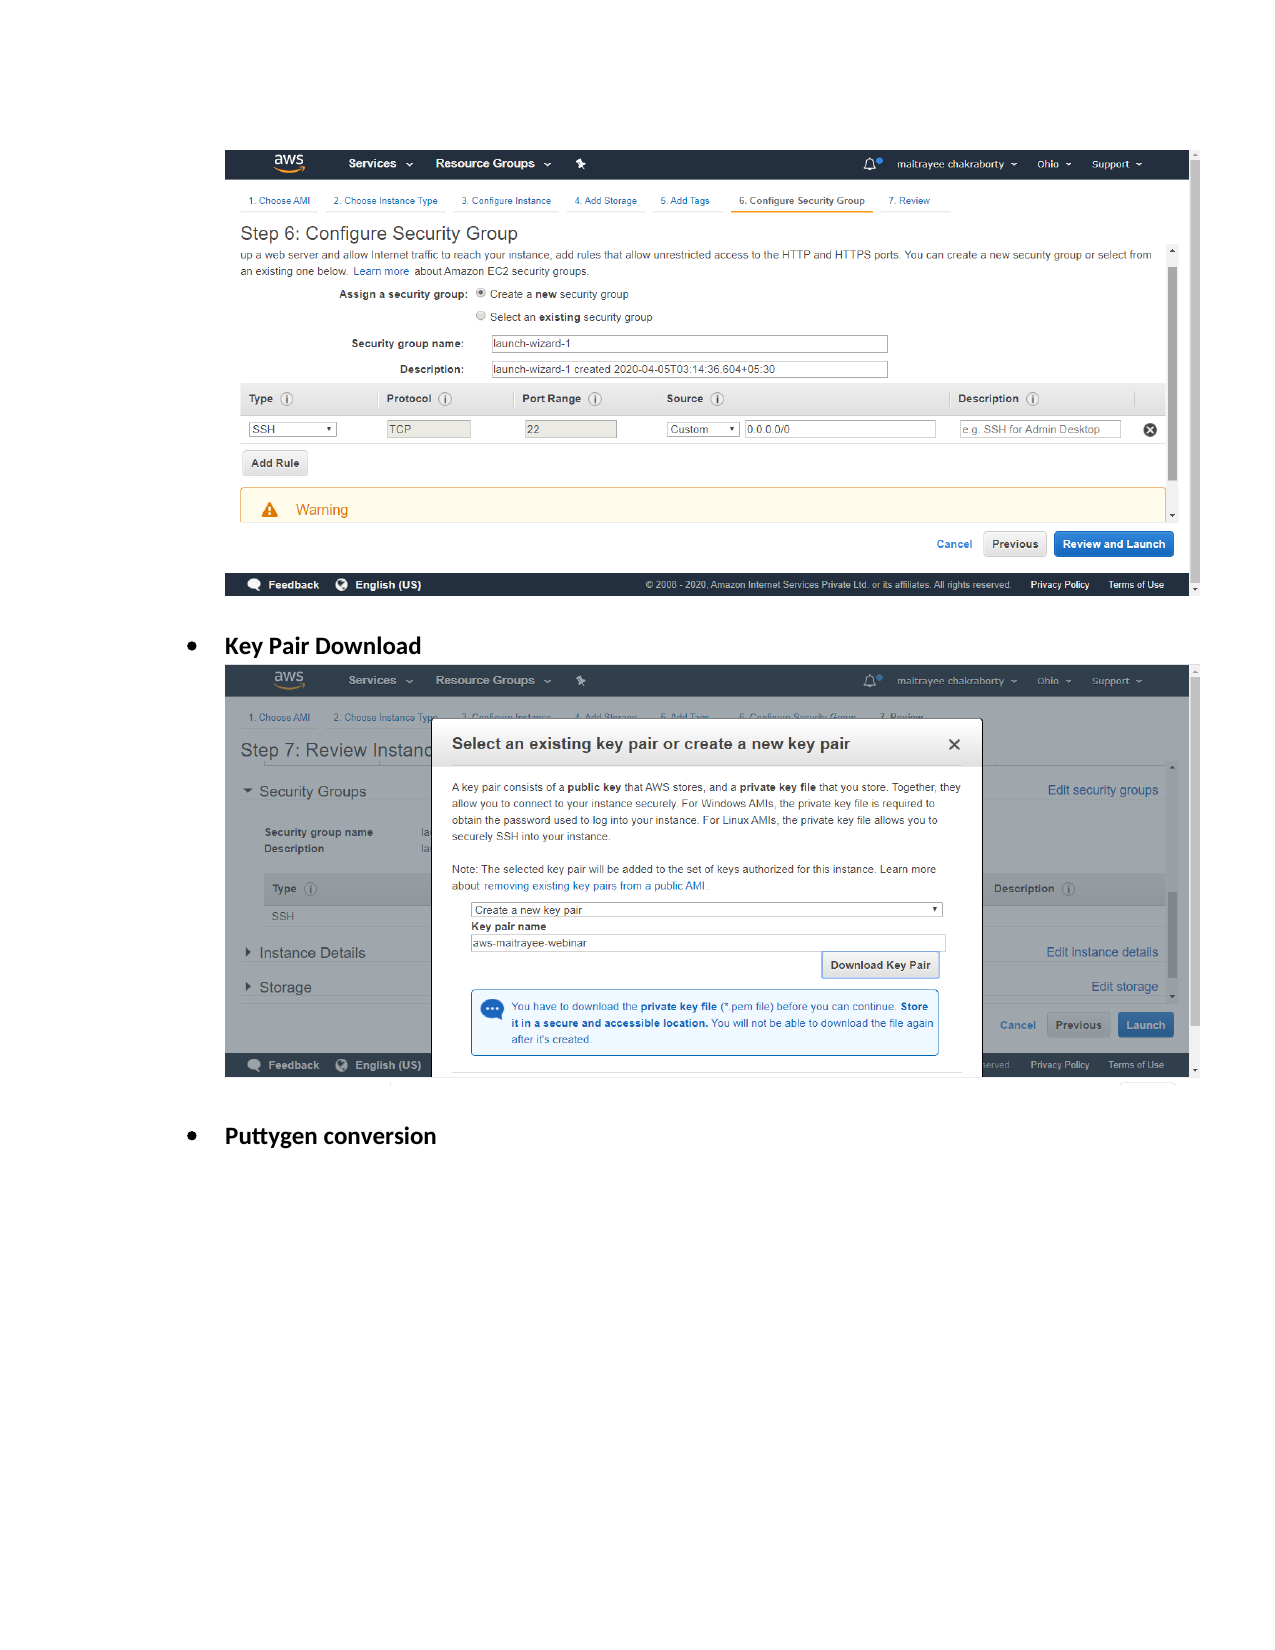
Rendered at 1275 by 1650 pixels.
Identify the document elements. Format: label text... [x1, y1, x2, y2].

picture [225, 663, 1200, 1086]
list Puttygen conversion [187, 1120, 1125, 1151]
picture [225, 150, 1200, 596]
list Key Pair Download [187, 630, 1125, 661]
